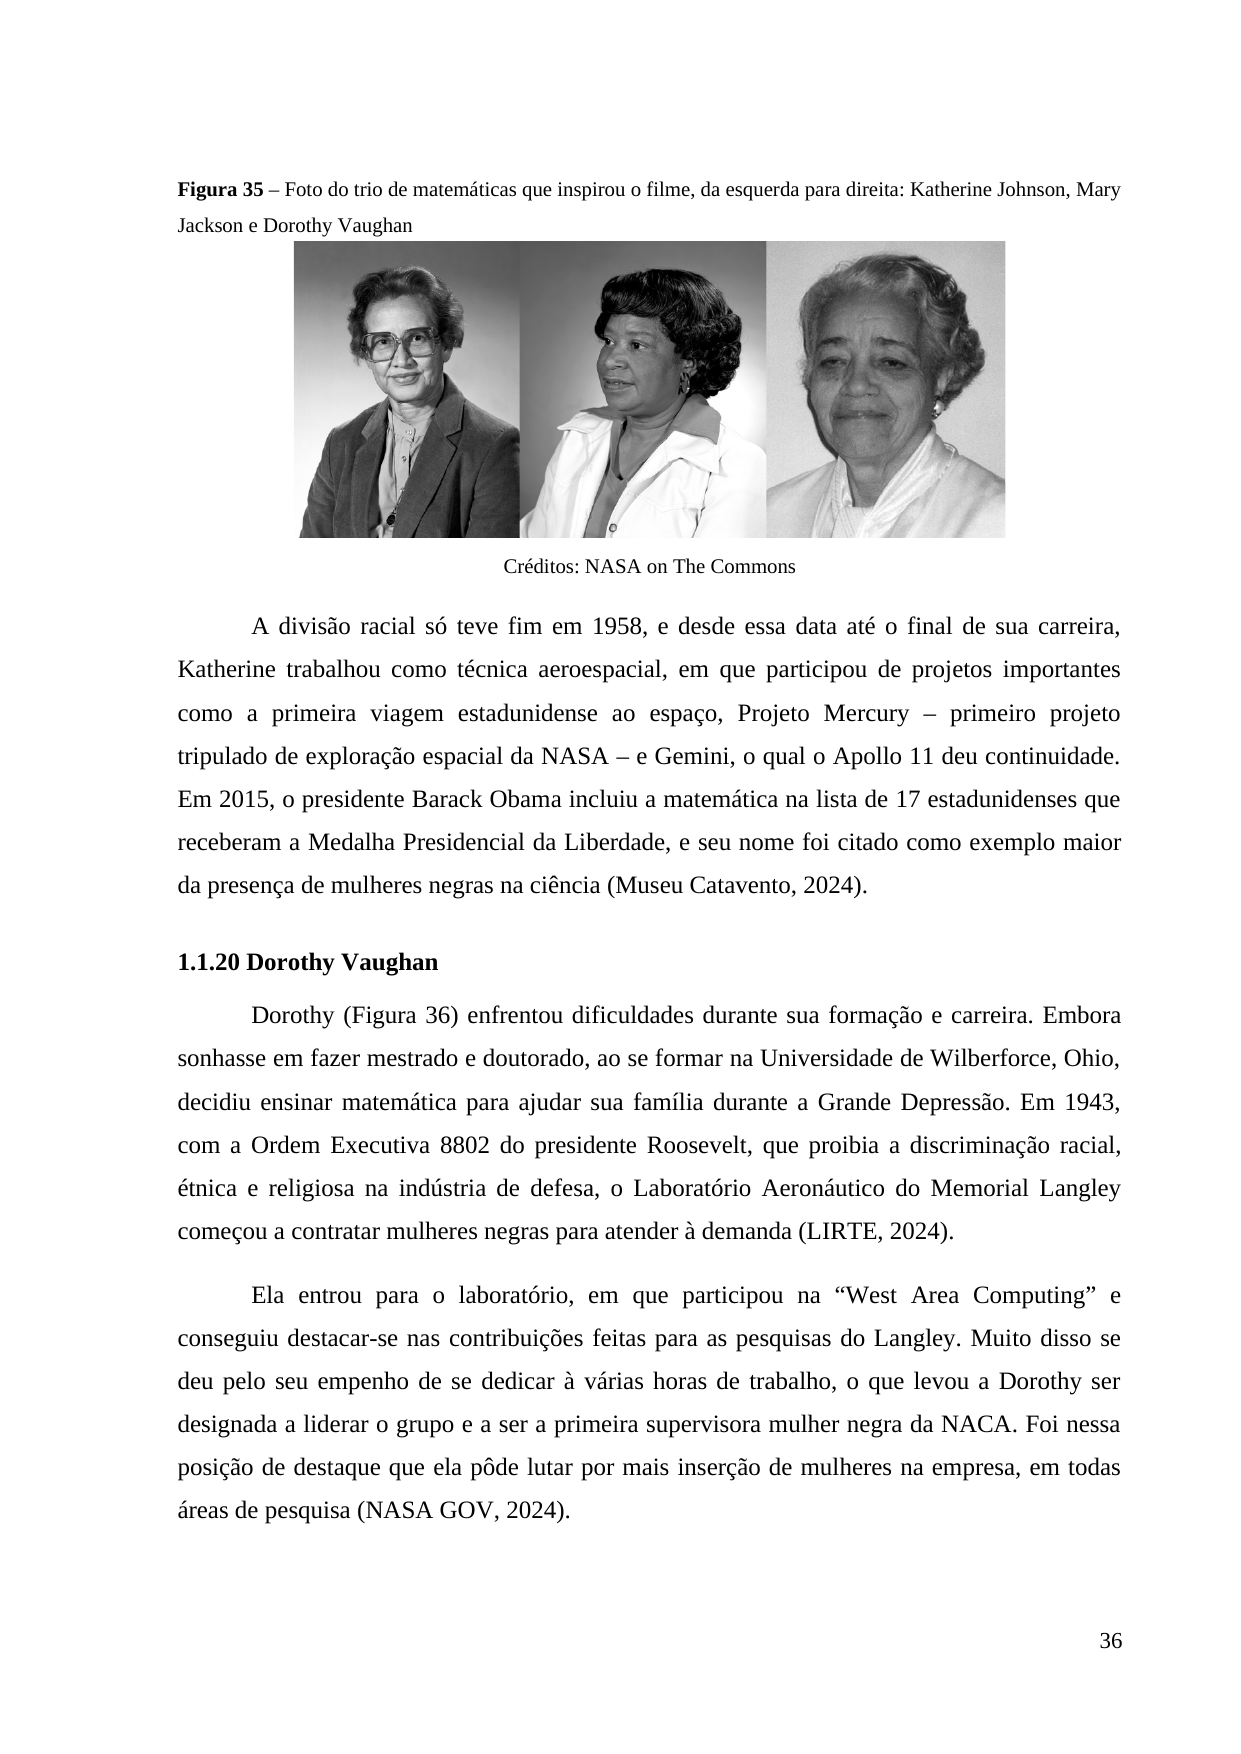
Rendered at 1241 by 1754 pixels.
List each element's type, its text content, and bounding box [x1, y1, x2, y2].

subtitle 1.1.20 Dorothy Vaughan [177, 947, 1122, 975]
text A divisão racial só teve fim em 1958, e desde essa data até o final de sua carreira, Katherine trabalhou como técnica aeroespacial, em que participou de projetos importantes como a primeira viagem estadunidense ao espaço, Projeto Mercury – primeiro projeto tripulado de exploração espacial da NASA – e Gemini, o qual o Apollo 11 deu continuidade. Em 2015, o presidente Barack Obama incluiu a matemática na lista de 17 estadunidenses que receberam a Medalha Presidencial da Liberdade, e seu nome foi citado como exemplo maior da presença de mulheres negras na ciência (Museu Catavento, 2024). [177, 611, 1122, 899]
text Ela entrou para o laboratório, em que participou na “West Area Computing” e conseguiu destacar-se nas contribuições feitas para as pesquisas do Langley. Muito disso se deu pelo seu empenho de se dedicar à várias horas de trabalho, o que levou a Dorothy ser designada a liderar o grupo e a ser a primeira supervisora mulher negra da NACA. Foi nessa posição de destaque que ela pôde lutar por mais inserção de mulheres na empresa, em todas áreas de pesquisa (NASA GOV, 2024). [177, 1280, 1122, 1524]
picture [293, 241, 1006, 538]
text Créditos: NASA on The Commons [177, 554, 1122, 578]
text Figura 35 – Foto do trio de matemáticas que inspirou o filme, da esquerda para direita: Katherine Johnson, Mary Jackson e Dorothy Vaughan [177, 177, 1122, 237]
text Dorothy (Figura 36) enfrentou dificuldades durante sua formação e carreira. Embora sonhasse em fazer mestrado e doutorado, ao se formar na Universidade de Wilberforce, Ohio, decidiu ensinar matemática para ajudar sua família durante a Grande Depressão. Em 1943, com a Ordem Executiva 8802 do presidente Roosevelt, que proibia a discriminação racial, étnica e religiosa na indústria de defesa, o Laboratório Aeronáutico do Memorial Langley começou a contratar mulheres negras para atender à demanda (LIRTE, 2024). [177, 1000, 1122, 1245]
